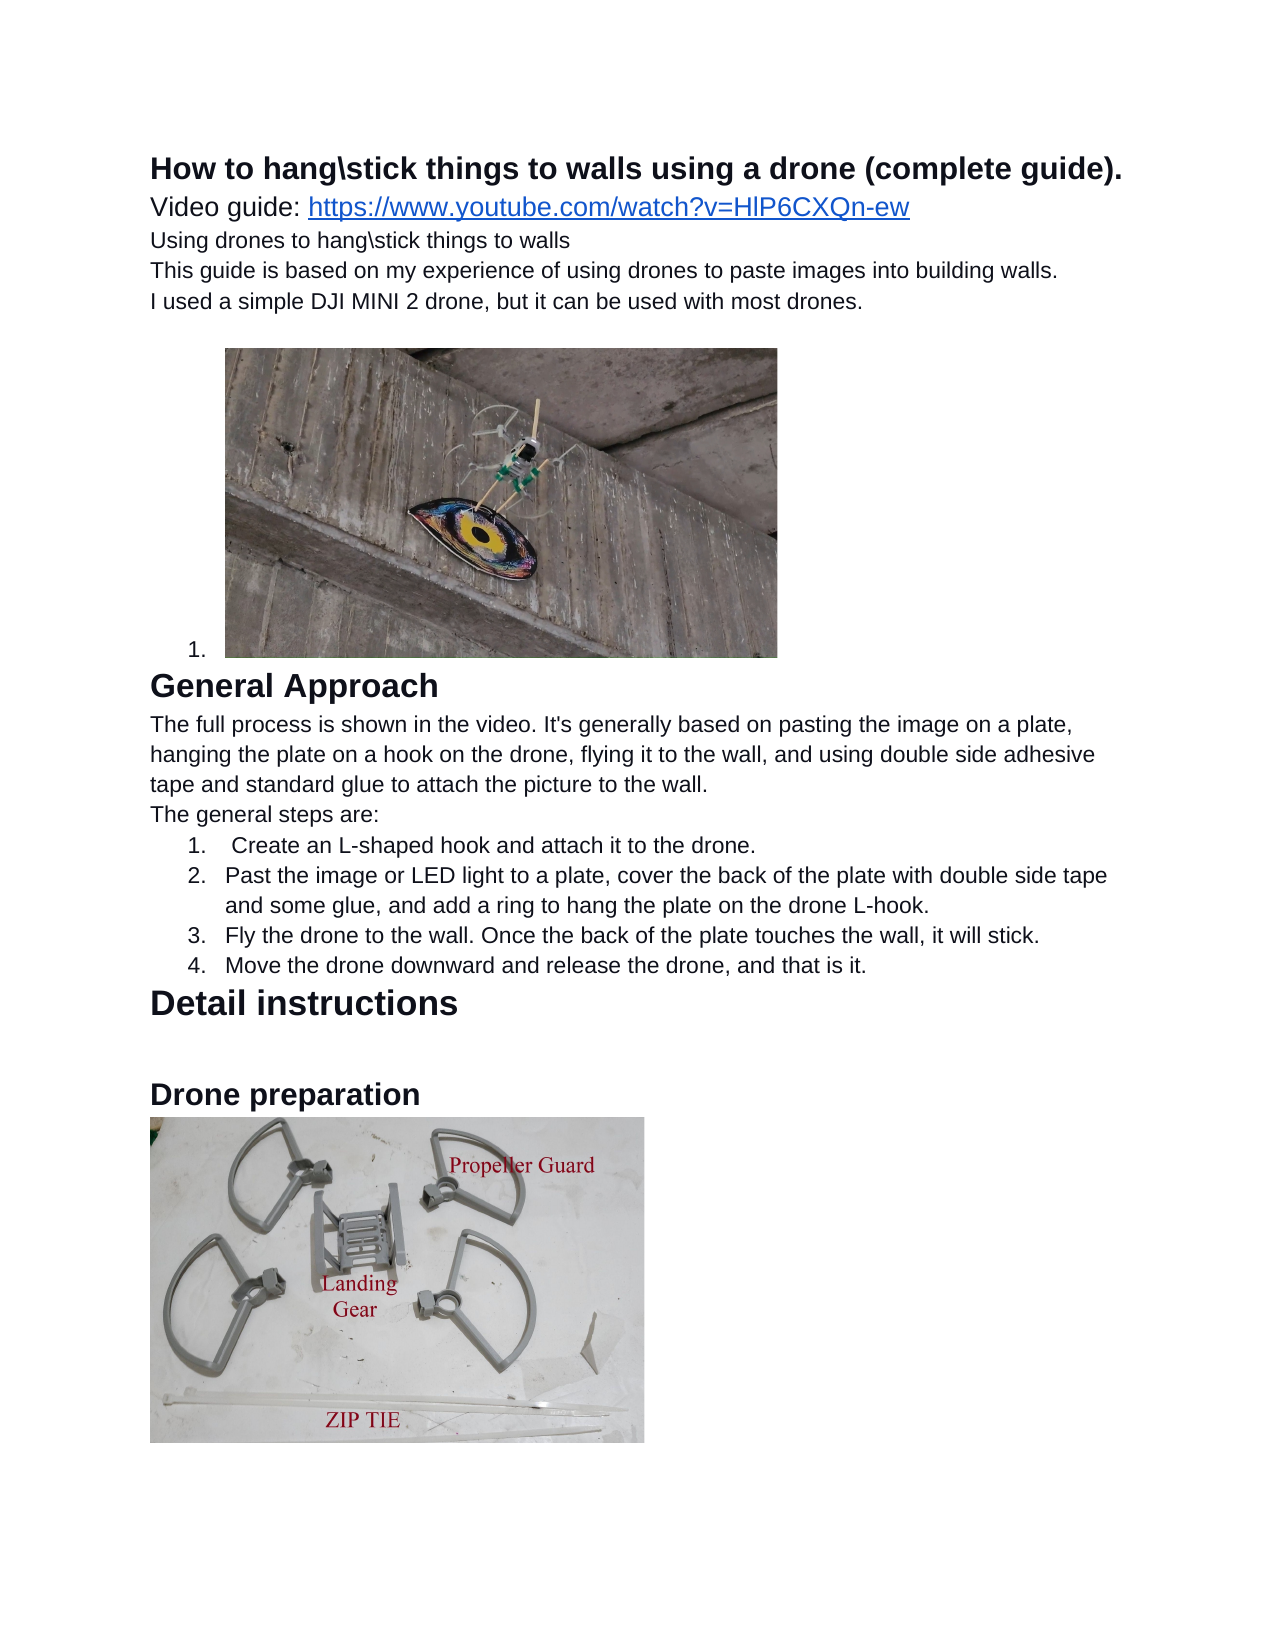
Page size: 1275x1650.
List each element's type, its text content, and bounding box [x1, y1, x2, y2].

text I used a simple DJI MINI 2 drone, but it can be used with most drones. [150, 288, 1125, 314]
text Drone preparation [150, 1076, 1125, 1112]
picture [225, 348, 778, 658]
picture [150, 1117, 645, 1443]
text Detail instructions [150, 983, 1125, 1023]
list Fly the drone to the wall. Once the back of the plate touches the wall, it will stick. [187, 922, 1125, 948]
text The full process is shown in the video. It's generally based on pasting the image on a plate, hanging the plate on a hook on the drone, flying it to the wall, and using double side adhesive tape and standard glue to attach the picture to the wall. [150, 711, 1125, 797]
list Create an L-shaped hook and attach it to the drone. [187, 832, 1125, 858]
list Past the image or LED light to a plate, cover the back of the plate with double side tape and some glue, and add a ring to hang the plate on the drone L-hook. [187, 862, 1125, 918]
text The general steps are: [150, 801, 1125, 828]
list Move the drone downward and release the drone, and that is it. [187, 952, 1125, 979]
text This guide is based on my experience of using drones to paste images into building walls. [150, 257, 1125, 284]
text General Approach [150, 667, 1125, 705]
text How to hang\stick things to walls using a drone (complete guide). [150, 150, 1125, 186]
text Using drones to hang\stick things to walls [150, 227, 1125, 253]
text Video guide: https://www.youtube.com/watch?v=HlP6CXQn-ew [150, 191, 1125, 222]
